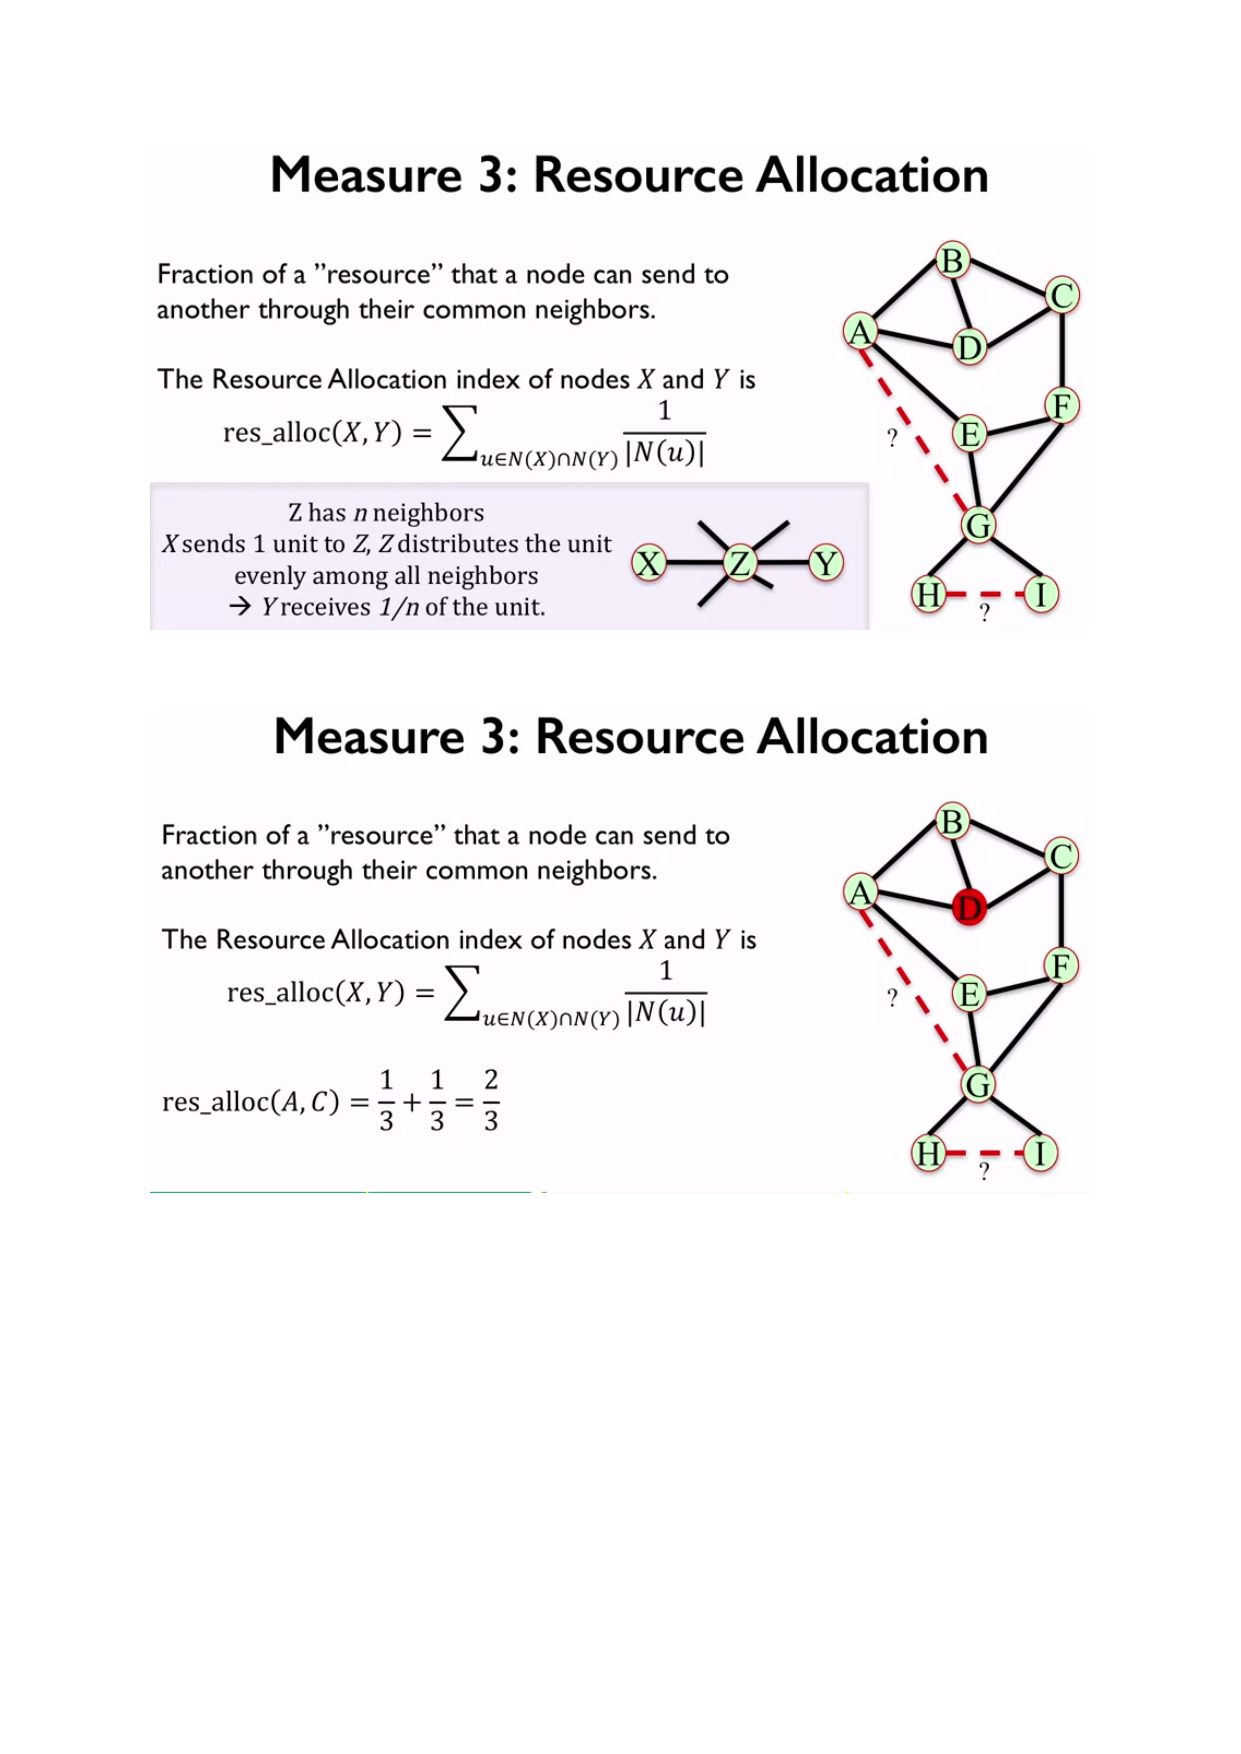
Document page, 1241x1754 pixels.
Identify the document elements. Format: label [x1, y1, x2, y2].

picture [150, 713, 1091, 1193]
picture [150, 150, 1091, 630]
